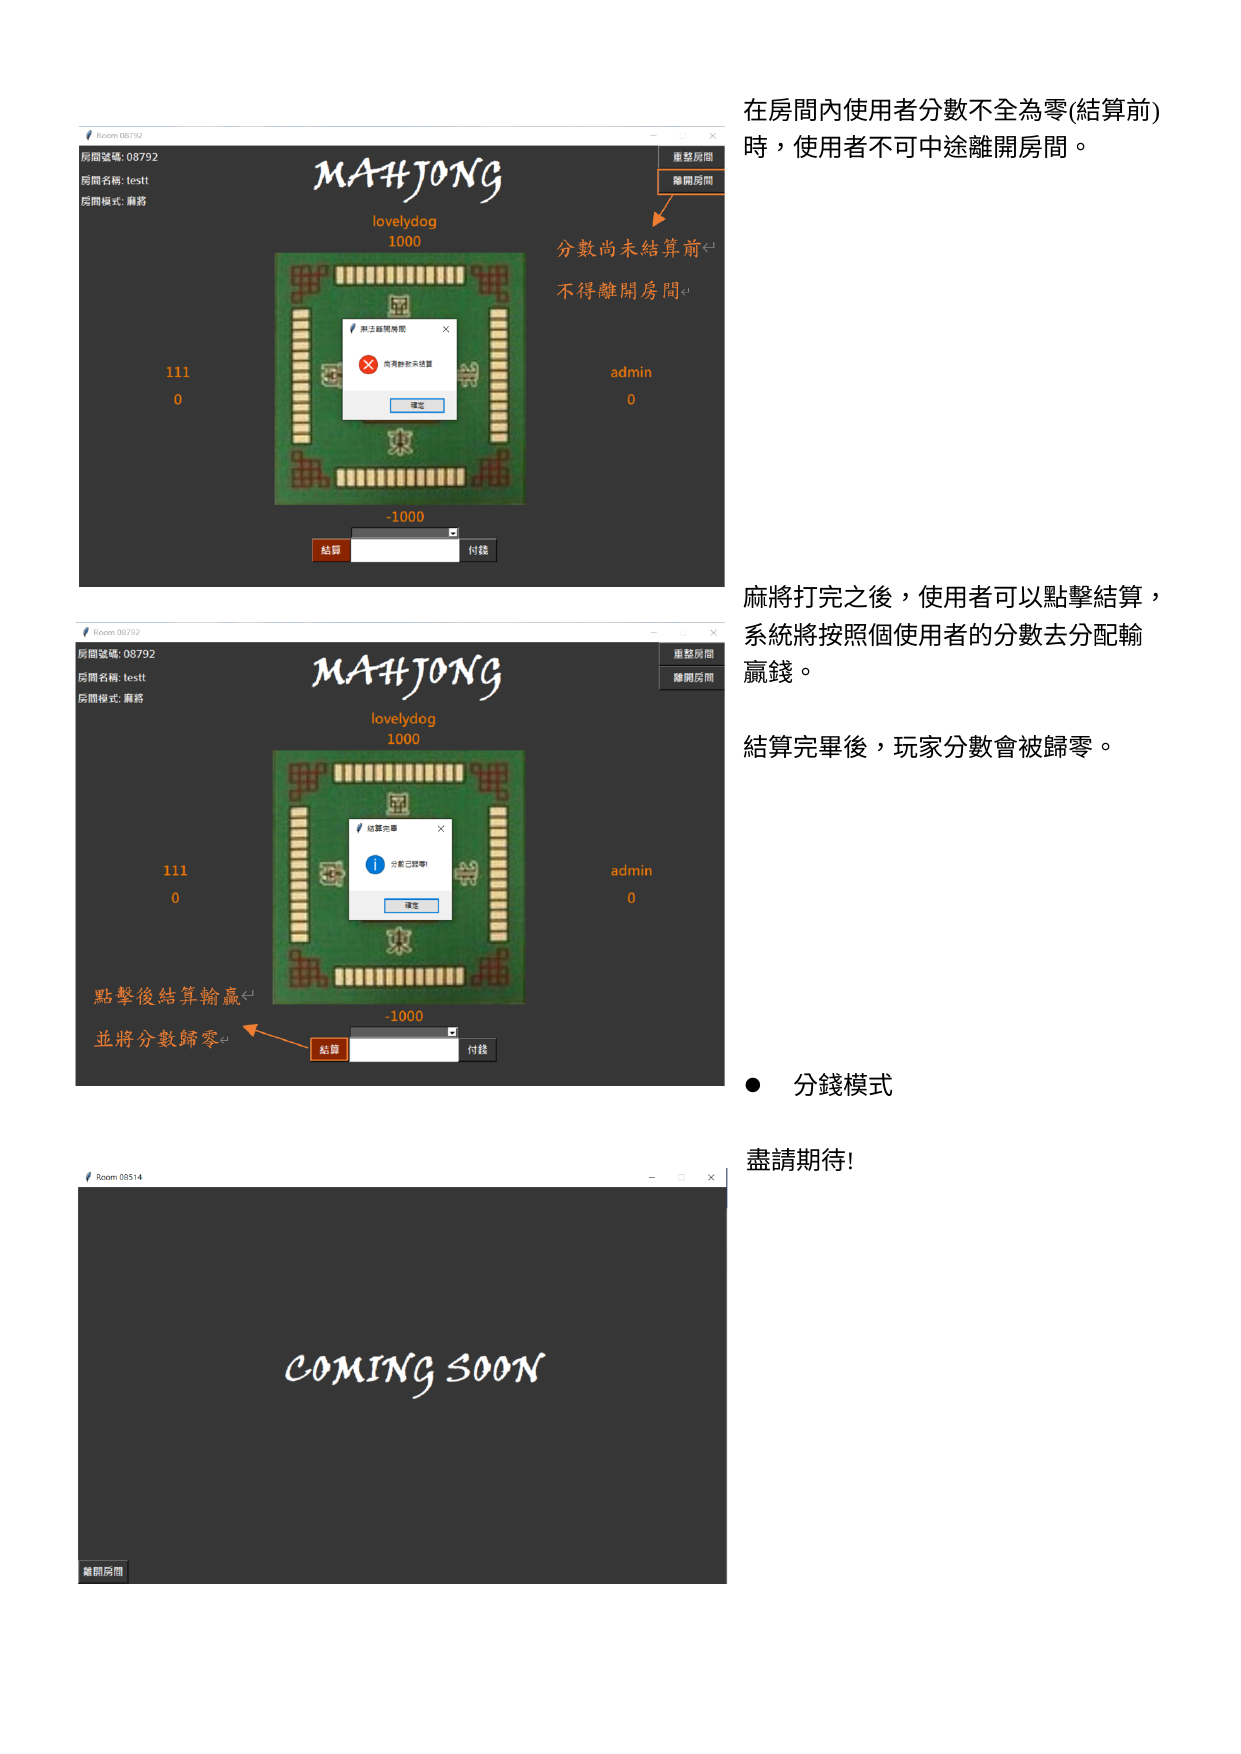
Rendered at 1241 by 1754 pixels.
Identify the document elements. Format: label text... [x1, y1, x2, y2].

list 分錢模式 [75, 1064, 1165, 1102]
text 麻將打完之後，使用者可以點擊結算，系統將按照個使用者的分數去分配輸贏錢。 [75, 577, 1165, 689]
text 結算完畢後，玩家分數會被歸零。 [725, 727, 1165, 764]
text 盡請期待! [75, 1139, 1165, 1177]
picture [78, 1168, 728, 1584]
text 在房間內使用者分數不全為零(結算前)時，使用者不可中途離開房間。 [75, 89, 1165, 164]
